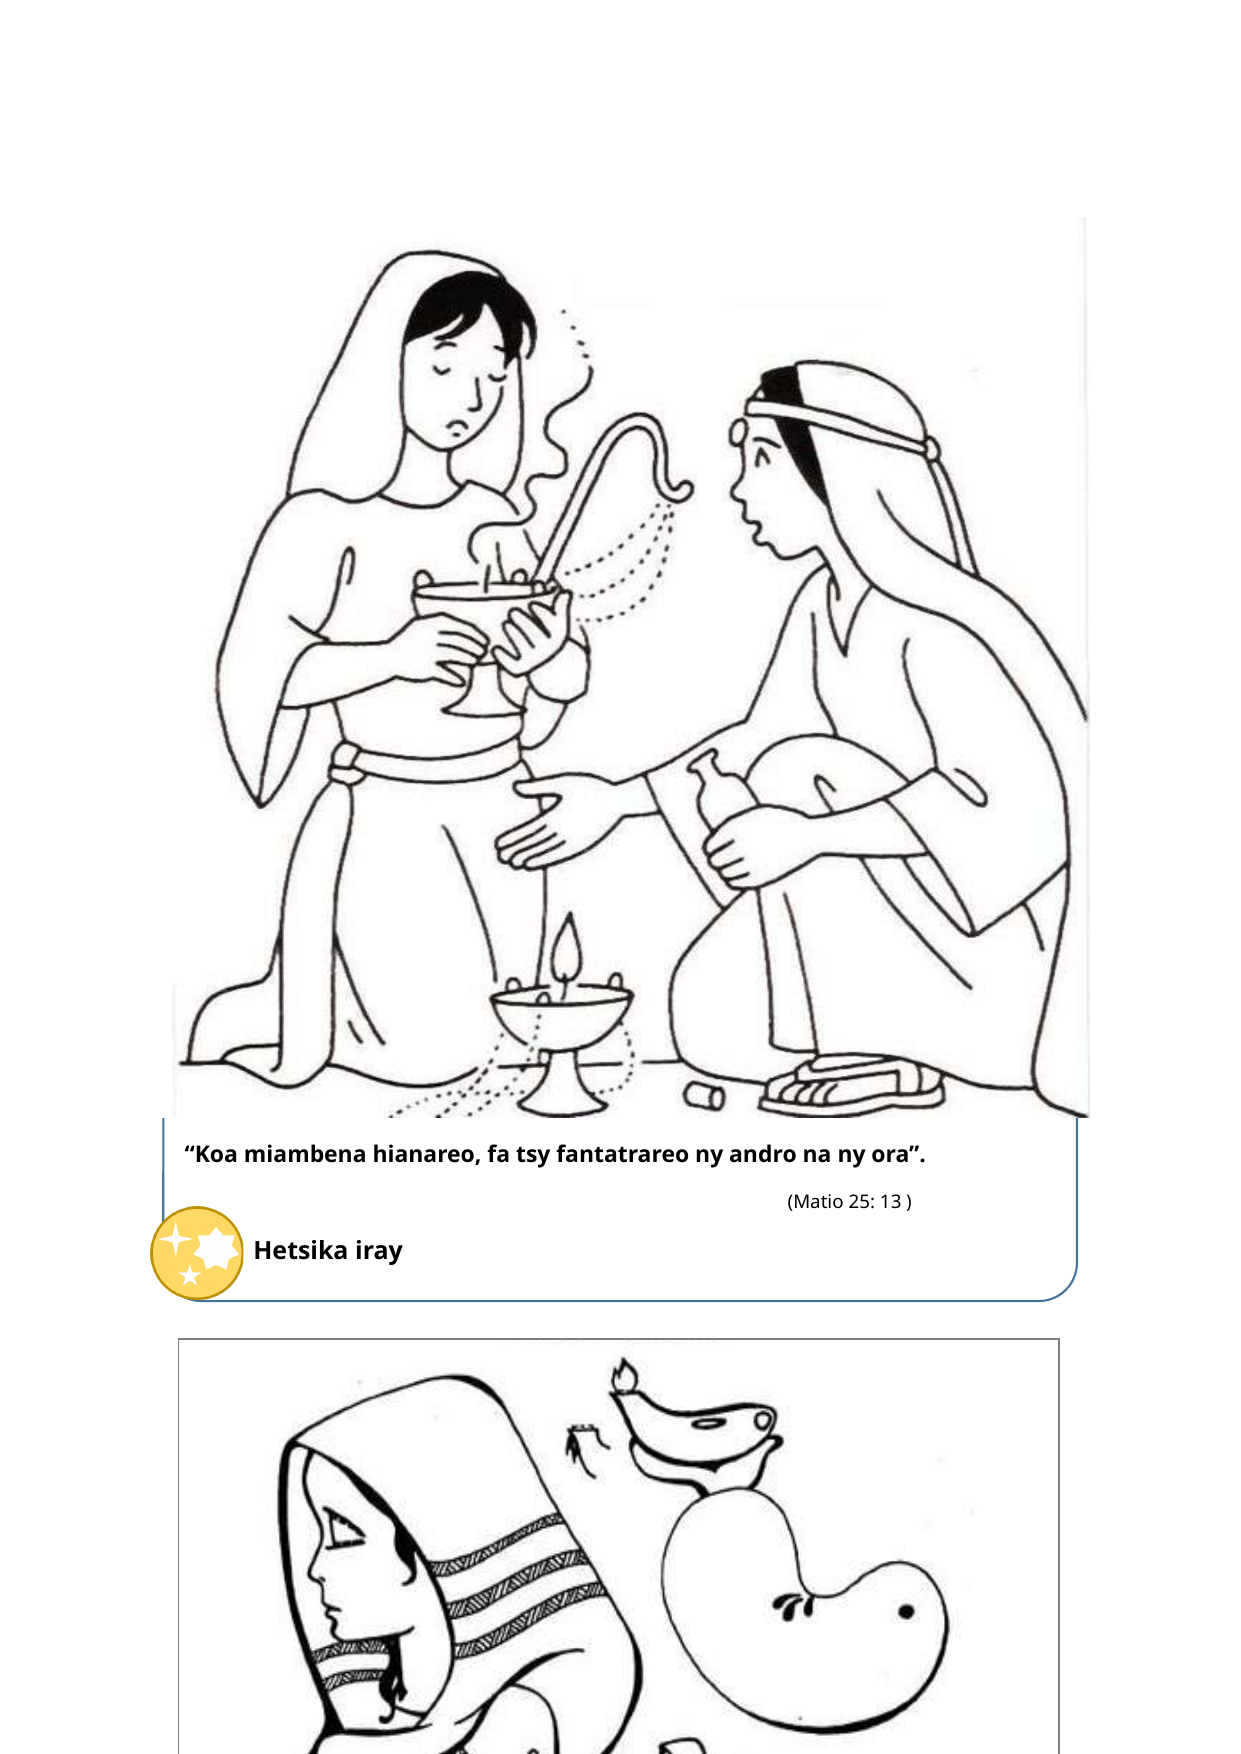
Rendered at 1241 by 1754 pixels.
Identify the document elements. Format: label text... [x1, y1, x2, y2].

text “Koa miambena hianareo, fa tsy fantatrareo ny andro na ny ora”. [150, 1138, 1090, 1169]
text (Matio 25: 13 ) [150, 1188, 1090, 1214]
picture [179, 1340, 1058, 1754]
picture [150, 1206, 244, 1300]
picture [161, 217, 1091, 1118]
text Hetsika iray [244, 1233, 1090, 1267]
